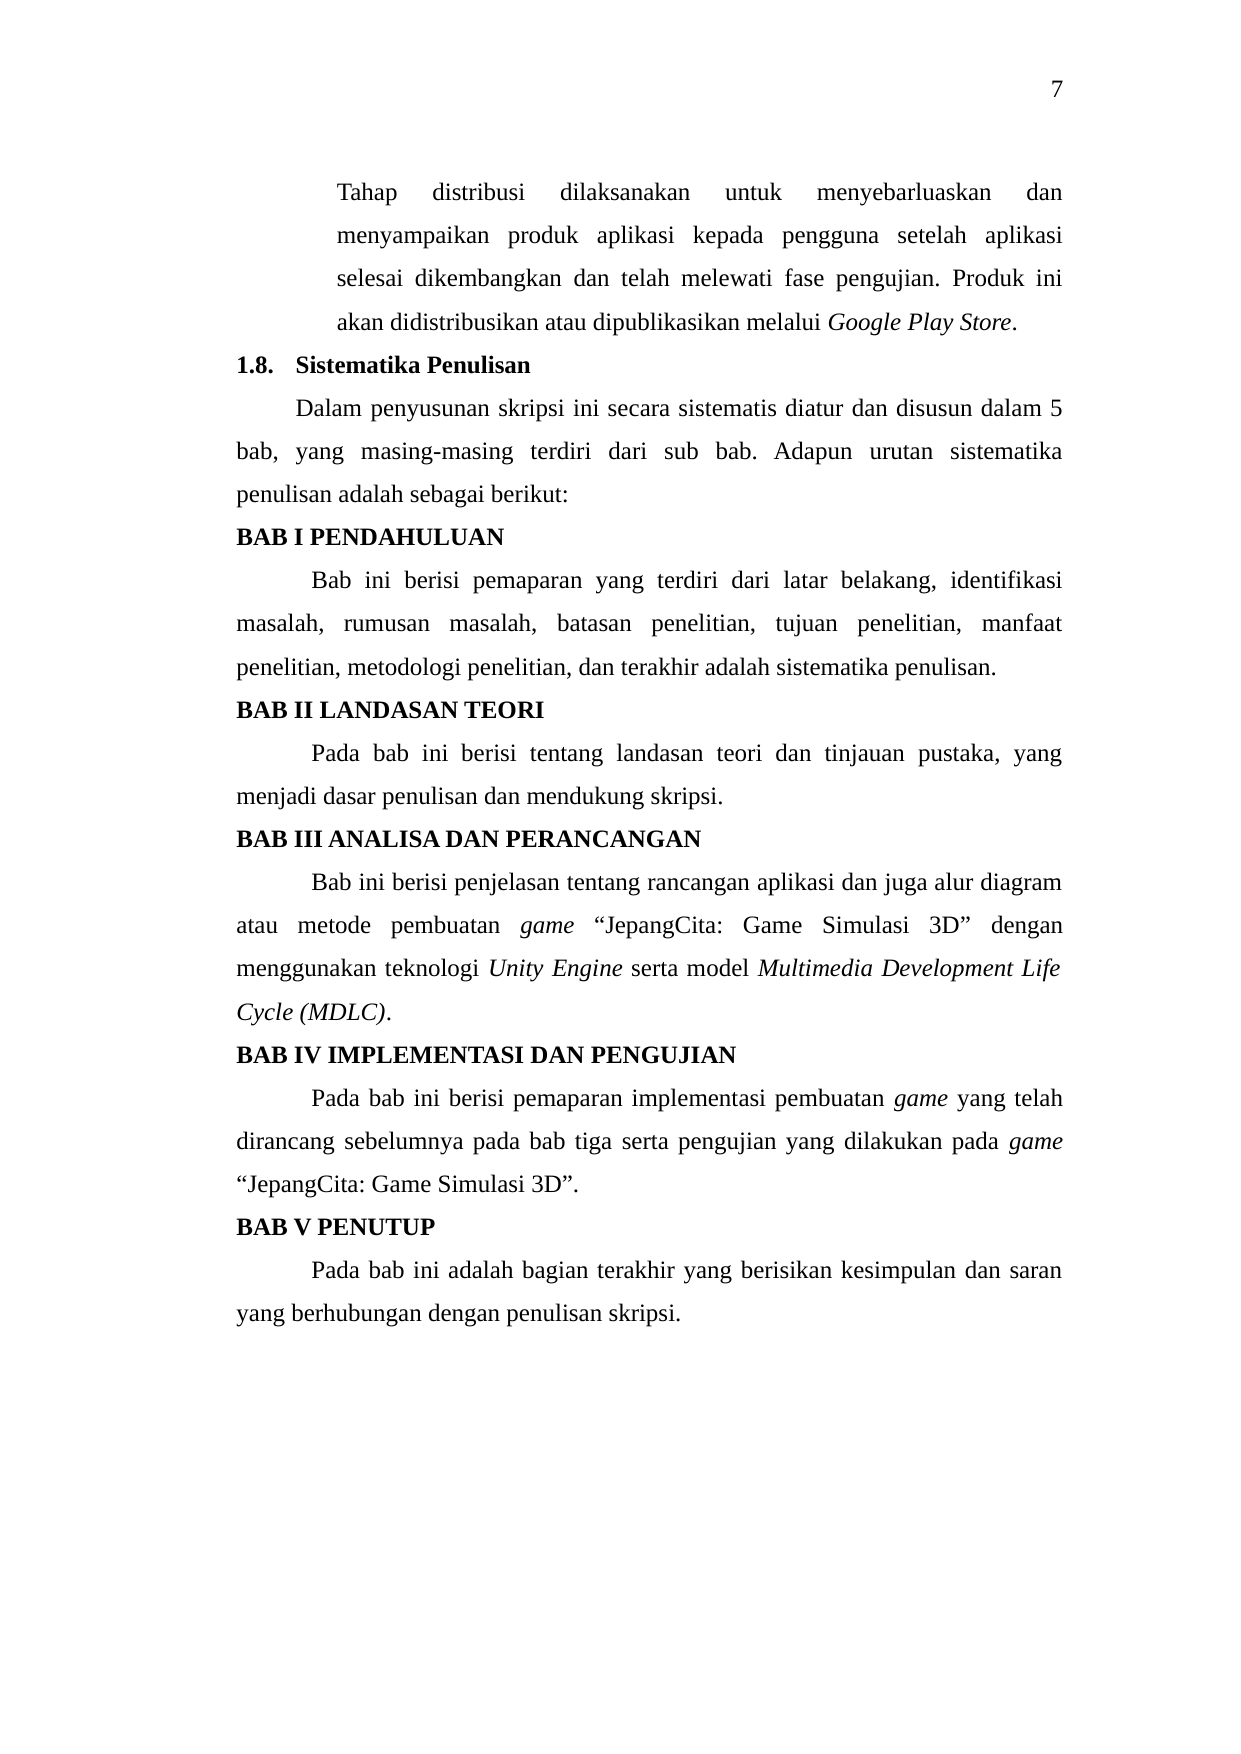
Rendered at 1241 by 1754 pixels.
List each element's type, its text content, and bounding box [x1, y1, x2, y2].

text BAB V PENUTUP [236, 1212, 1063, 1241]
text Bab ini berisi pemaparan yang terdiri dari latar belakang, identifikasi masalah, rumusan masalah, batasan penelitian, tujuan penelitian, manfaat penelitian, metodologi penelitian, dan terakhir adalah sistematika penulisan. [236, 565, 1063, 680]
list Tahap distribusi dilaksanakan untuk menyebarluaskan dan menyampaikan produk aplikasi kepada pengguna setelah aplikasi selesai dikembangkan dan telah melewati fase pengujian. Produk ini akan didistribusikan atau dipublikasikan melalui Google Play Store. [337, 177, 1063, 335]
text Dalam penyusunan skripsi ini secara sistematis diatur dan disusun dalam 5 bab, yang masing-masing terdiri dari sub bab. Adapun urutan sistematika penulisan adalah sebagai berikut: [236, 393, 1063, 508]
text BAB II LANDASAN TEORI [236, 695, 1063, 723]
text BAB III ANALISA DAN PERANCANGAN [236, 824, 1063, 853]
text Pada bab ini berisi pemaparan implementasi pembuatan game yang telah dirancang sebelumnya pada bab tiga serta pengujian yang dilakukan pada game “JepangCita: Game Simulasi 3D”. [236, 1083, 1063, 1198]
subtitle Sistematika Penulisan [236, 350, 1063, 378]
text BAB IV IMPLEMENTASI DAN PENGUJIAN [236, 1040, 1063, 1068]
text Pada bab ini berisi tentang landasan teori dan tinjauan pustaka, yang menjadi dasar penulisan dan mendukung skripsi. [236, 738, 1063, 810]
text Pada bab ini adalah bagian terakhir yang berisikan kesimpulan dan saran yang berhubungan dengan penulisan skripsi. [236, 1255, 1063, 1327]
text BAB I PENDAHULUAN [236, 522, 1063, 551]
text Bab ini berisi penjelasan tentang rancangan aplikasi dan juga alur diagram atau metode pembuatan game “JepangCita: Game Simulasi 3D” dengan menggunakan teknologi Unity Engine serta model Multimedia Development Life Cycle (MDLC). [236, 867, 1063, 1025]
